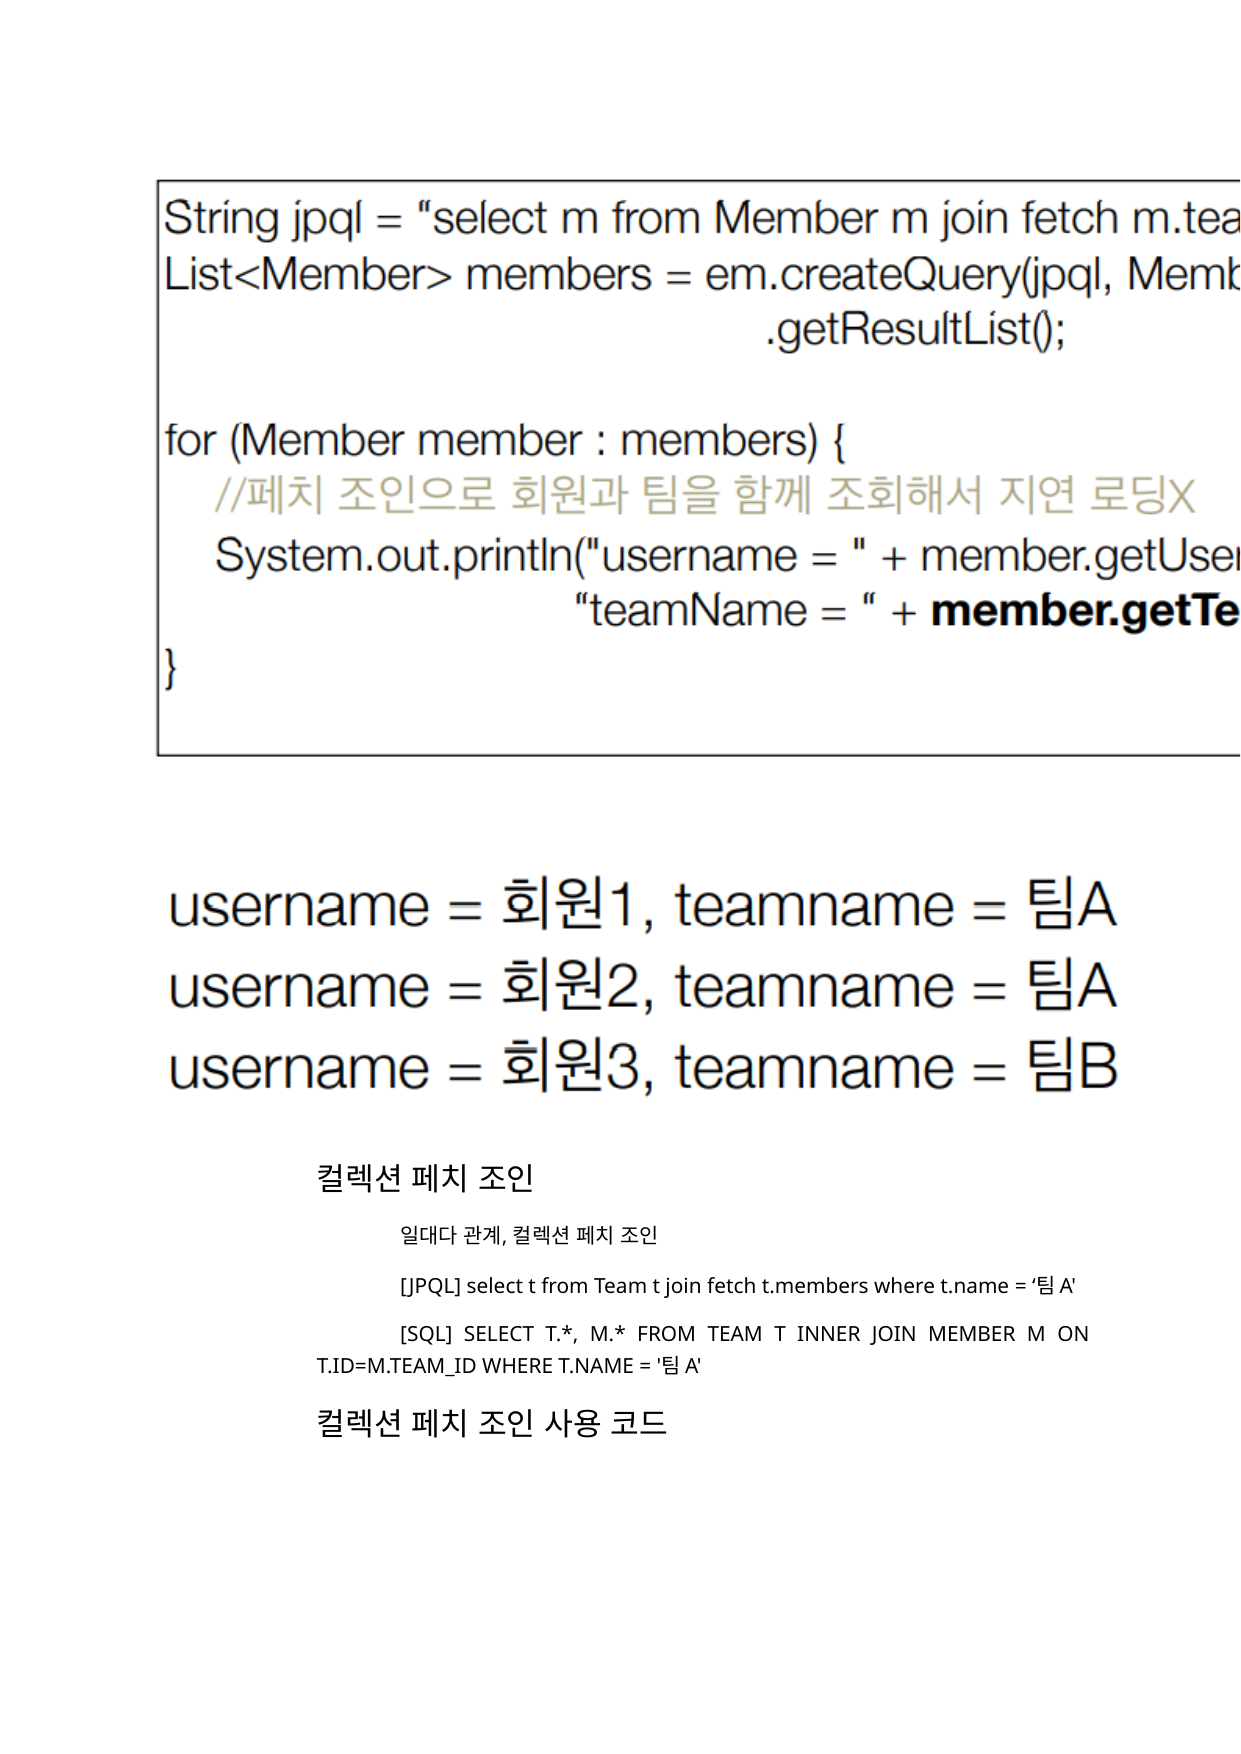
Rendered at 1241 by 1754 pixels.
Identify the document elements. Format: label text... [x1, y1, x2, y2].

text [JPQL] select t from Team t join fetch t.members where t.name = ‘팀A' [317, 1269, 1090, 1300]
text 일대다 관계, 컬렉션 페치 조인 [150, 1219, 1090, 1249]
text [SQL] SELECT T.*, M.* FROM TEAM T INNER JOIN MEMBER M ON T.ID=M.TEAM_ID WHERE T.NAME = '팀A' [317, 1319, 1090, 1380]
text 컬렉션 페치 조인 [150, 1154, 1090, 1199]
text 컬렉션 페치 조인 사용 코드 [150, 1399, 1090, 1444]
picture [150, 177, 1241, 1135]
